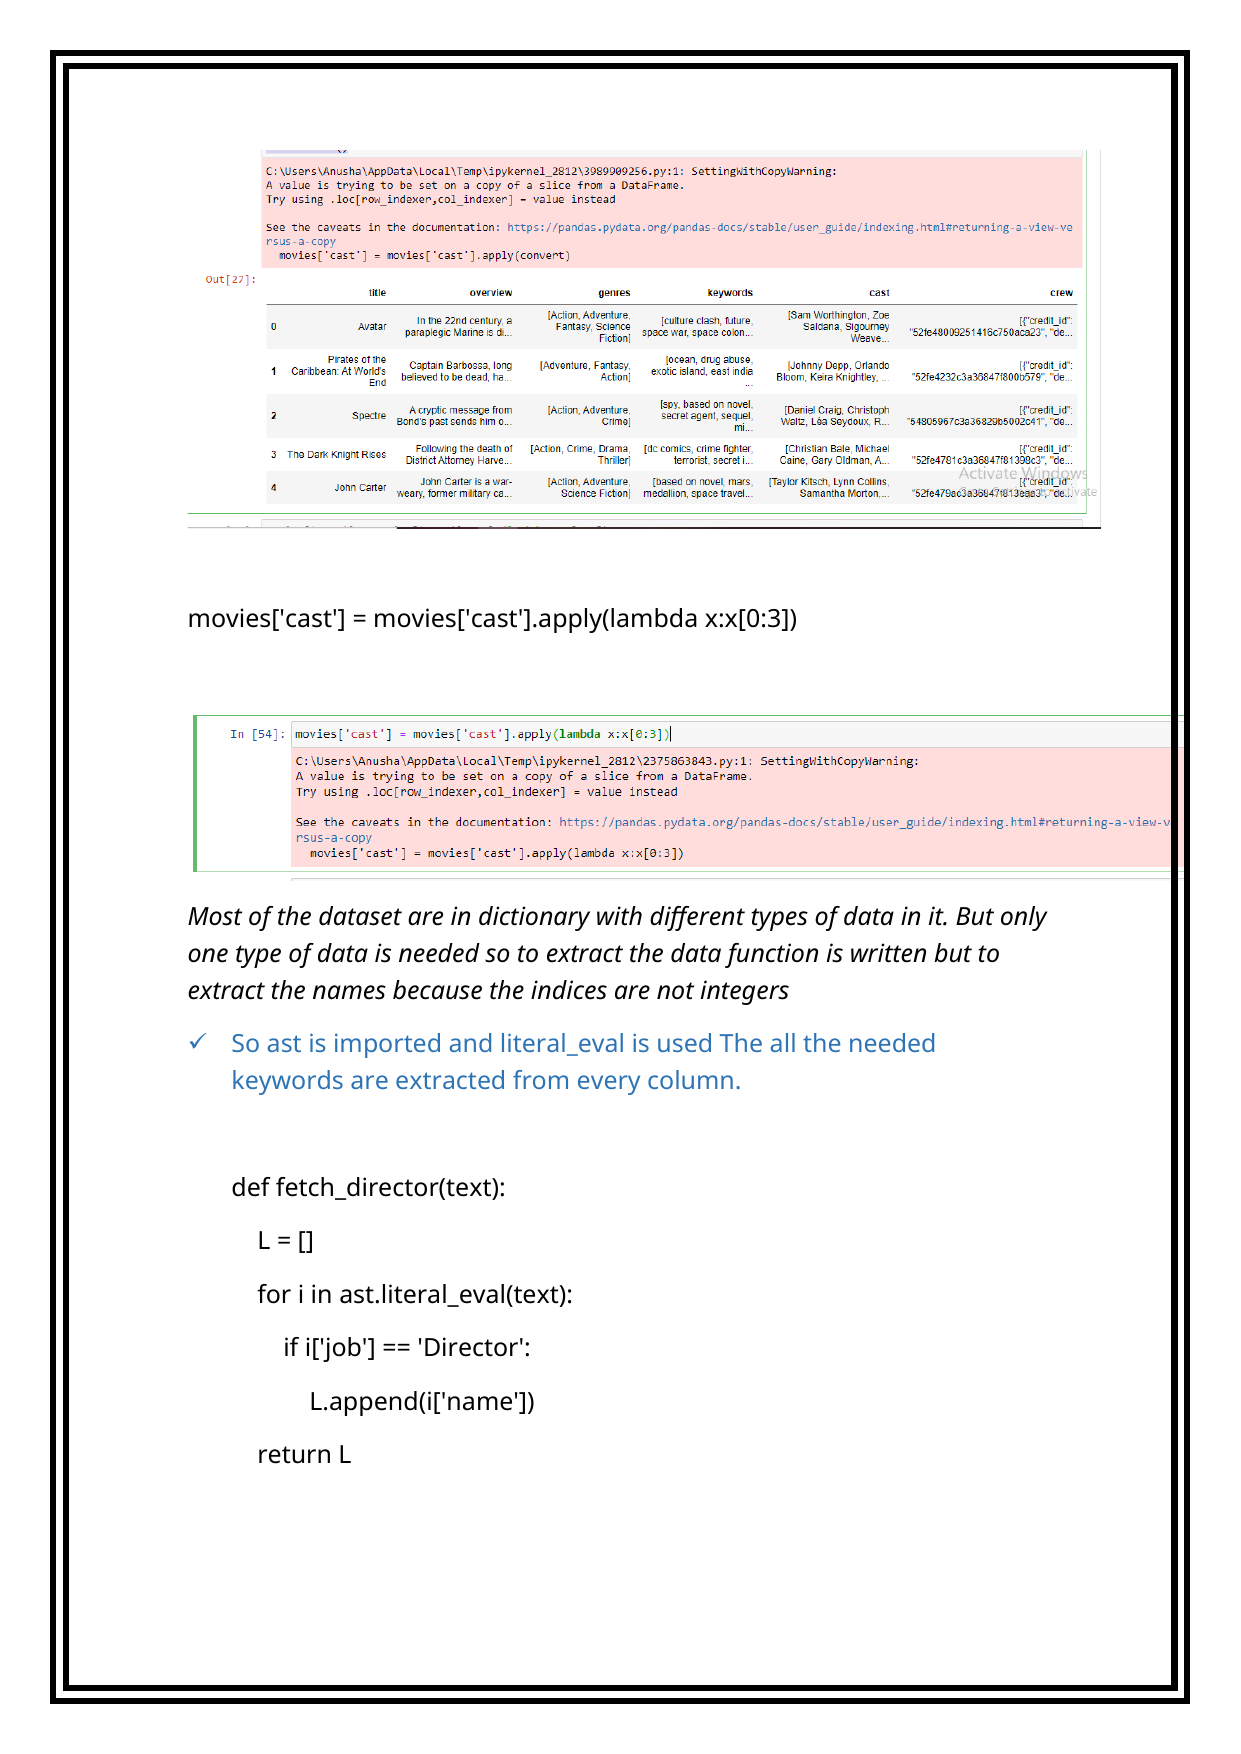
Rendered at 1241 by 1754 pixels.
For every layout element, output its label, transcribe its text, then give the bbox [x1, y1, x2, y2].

text if i['job'] == 'Director': [231, 1330, 1053, 1364]
picture [1178, 707, 1184, 881]
picture [187, 150, 1101, 529]
text movies['cast'] = movies['cast'].apply(lambda x:x[0:3]) [187, 600, 1053, 634]
text L = [] [231, 1223, 1053, 1257]
list So ast is imported and literal_eval is used The all the needed keywords are extracted from every column. [187, 1026, 1053, 1097]
text def fetch_director(text): [231, 1169, 1053, 1203]
text L.append(i['name']) [231, 1383, 1053, 1417]
text return L [231, 1437, 1053, 1471]
text Most of the dataset are in dictionary with different types of data in it. But only one type of data is needed so to extract the data function is written but to extract the names because the indices are not integers [187, 899, 1053, 1006]
text for i in ast.literal_eval(text): [231, 1276, 1053, 1310]
picture [187, 707, 1171, 881]
